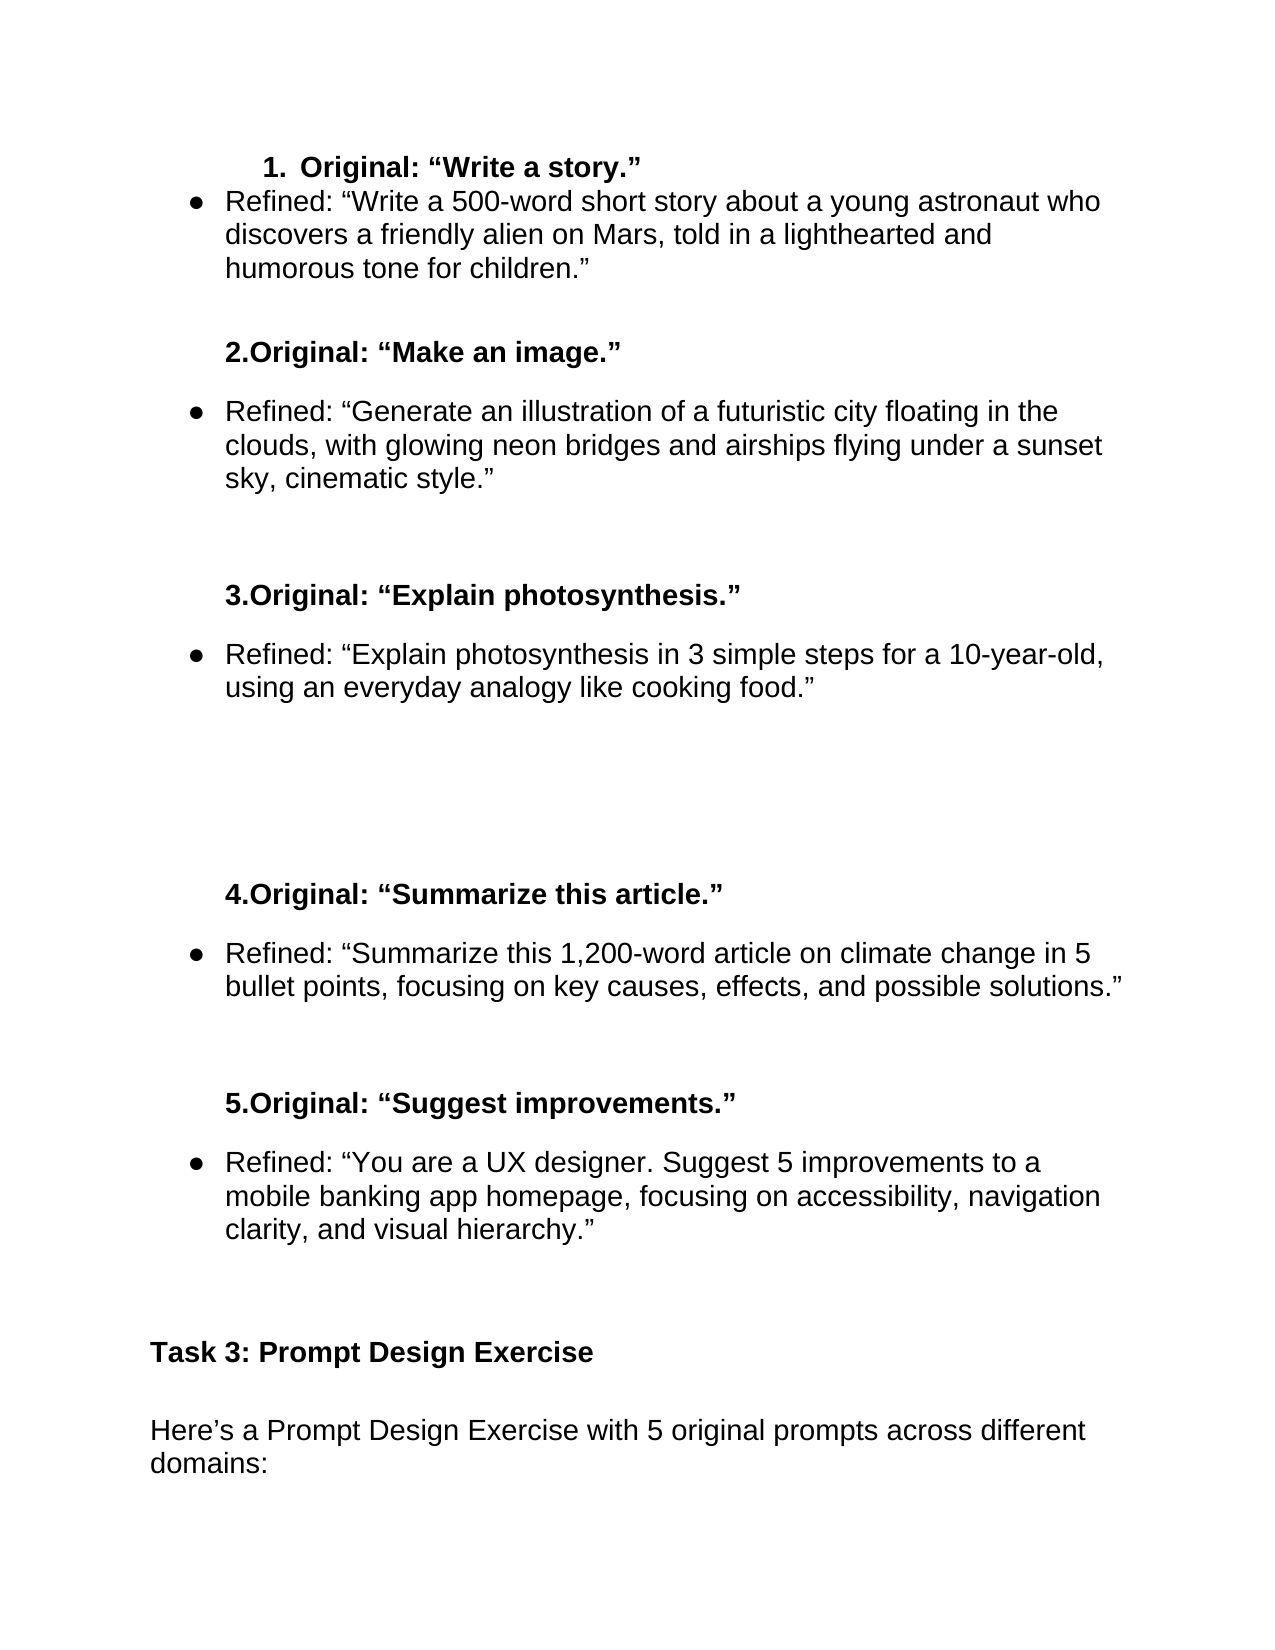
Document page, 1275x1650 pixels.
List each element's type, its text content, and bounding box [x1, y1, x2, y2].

text 4.Original: “Summarize this article.” [225, 877, 1125, 911]
text 2.Original: “Make an image.” [225, 336, 1125, 369]
list Refined: “Summarize this 1,200-word article on climate change in 5 bullet points, focusing on key causes, effects, and possible solutions.” [187, 936, 1125, 1003]
text 5.Original: “Suggest improvements.” [225, 1086, 1125, 1120]
list Refined: “Explain photosynthesis in 3 simple steps for a 10-year-old, using an everyday analogy like cooking food.” [187, 637, 1125, 730]
text 3.Original: “Explain photosynthesis.” [225, 578, 1125, 612]
list Original: “Write a story.” [262, 150, 1125, 183]
list Refined: “You are a UX designer. Suggest 5 improvements to a mobile banking app homepage, focusing on accessibility, navigation clarity, and visual hierarchy.” [187, 1145, 1125, 1272]
text Task 3: Prompt Design Exercise [150, 1336, 1125, 1369]
list Refined: “Write a 500-word short story about a young astronaut who discovers a friendly alien on Mars, told in a lighthearted and humorous tone for children.” [187, 183, 1125, 311]
text Here’s a Prompt Design Exercise with 5 original prompts across different domains: [150, 1413, 1125, 1480]
list Refined: “Generate an illustration of a futuristic city floating in the clouds, with glowing neon bridges and airships flying under a sunset sky, cinematic style.” [187, 394, 1125, 495]
